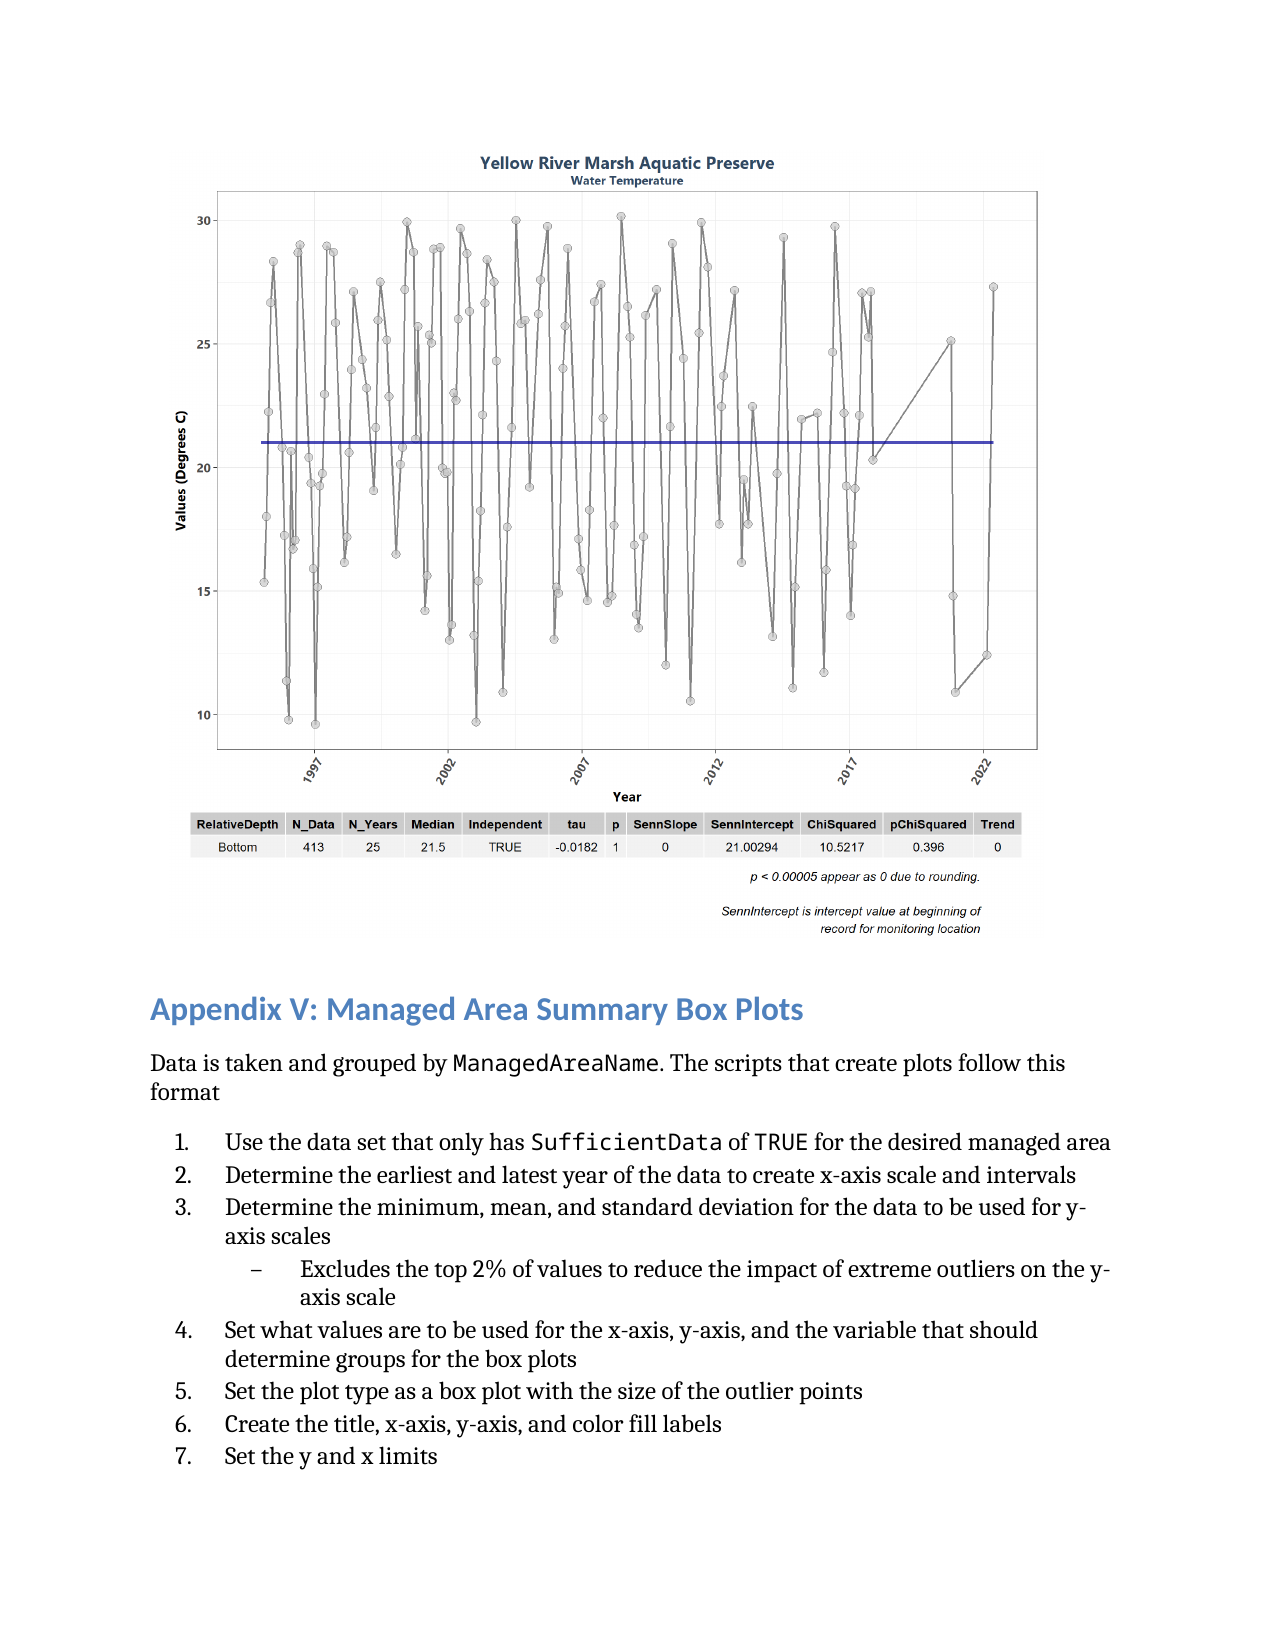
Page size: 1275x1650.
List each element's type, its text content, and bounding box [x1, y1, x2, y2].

list Set the plot type as a box plot with the size of the outlier points [175, 1377, 1125, 1406]
subtitle Appendix V: Managed Area Summary Box Plots [150, 987, 1125, 1028]
picture [168, 150, 1044, 938]
list Create the title, x-axis, y-axis, and color fill labels [175, 1409, 1125, 1438]
list Determine the earliest and latest year of the data to create x-axis scale and intervals [175, 1161, 1125, 1189]
list Use the data set that only has SufficientData of TRUE for the desired managed area [175, 1126, 1125, 1157]
text Data is taken and grouped by ManagedAreaName. The scripts that create plots follow this format [150, 1047, 1125, 1107]
list Set what values are to be used for the x-axis, y-axis, and the variable that should determine groups for the box plots [175, 1316, 1125, 1373]
list Set the y and x limits [175, 1442, 1125, 1471]
list Excludes the top 2% of values to reduce the impact of extreme outliers on the y-axis scale [250, 1254, 1125, 1312]
list Determine the minimum, mean, and standard deviation for the data to be used for y-axis scales [175, 1193, 1125, 1251]
